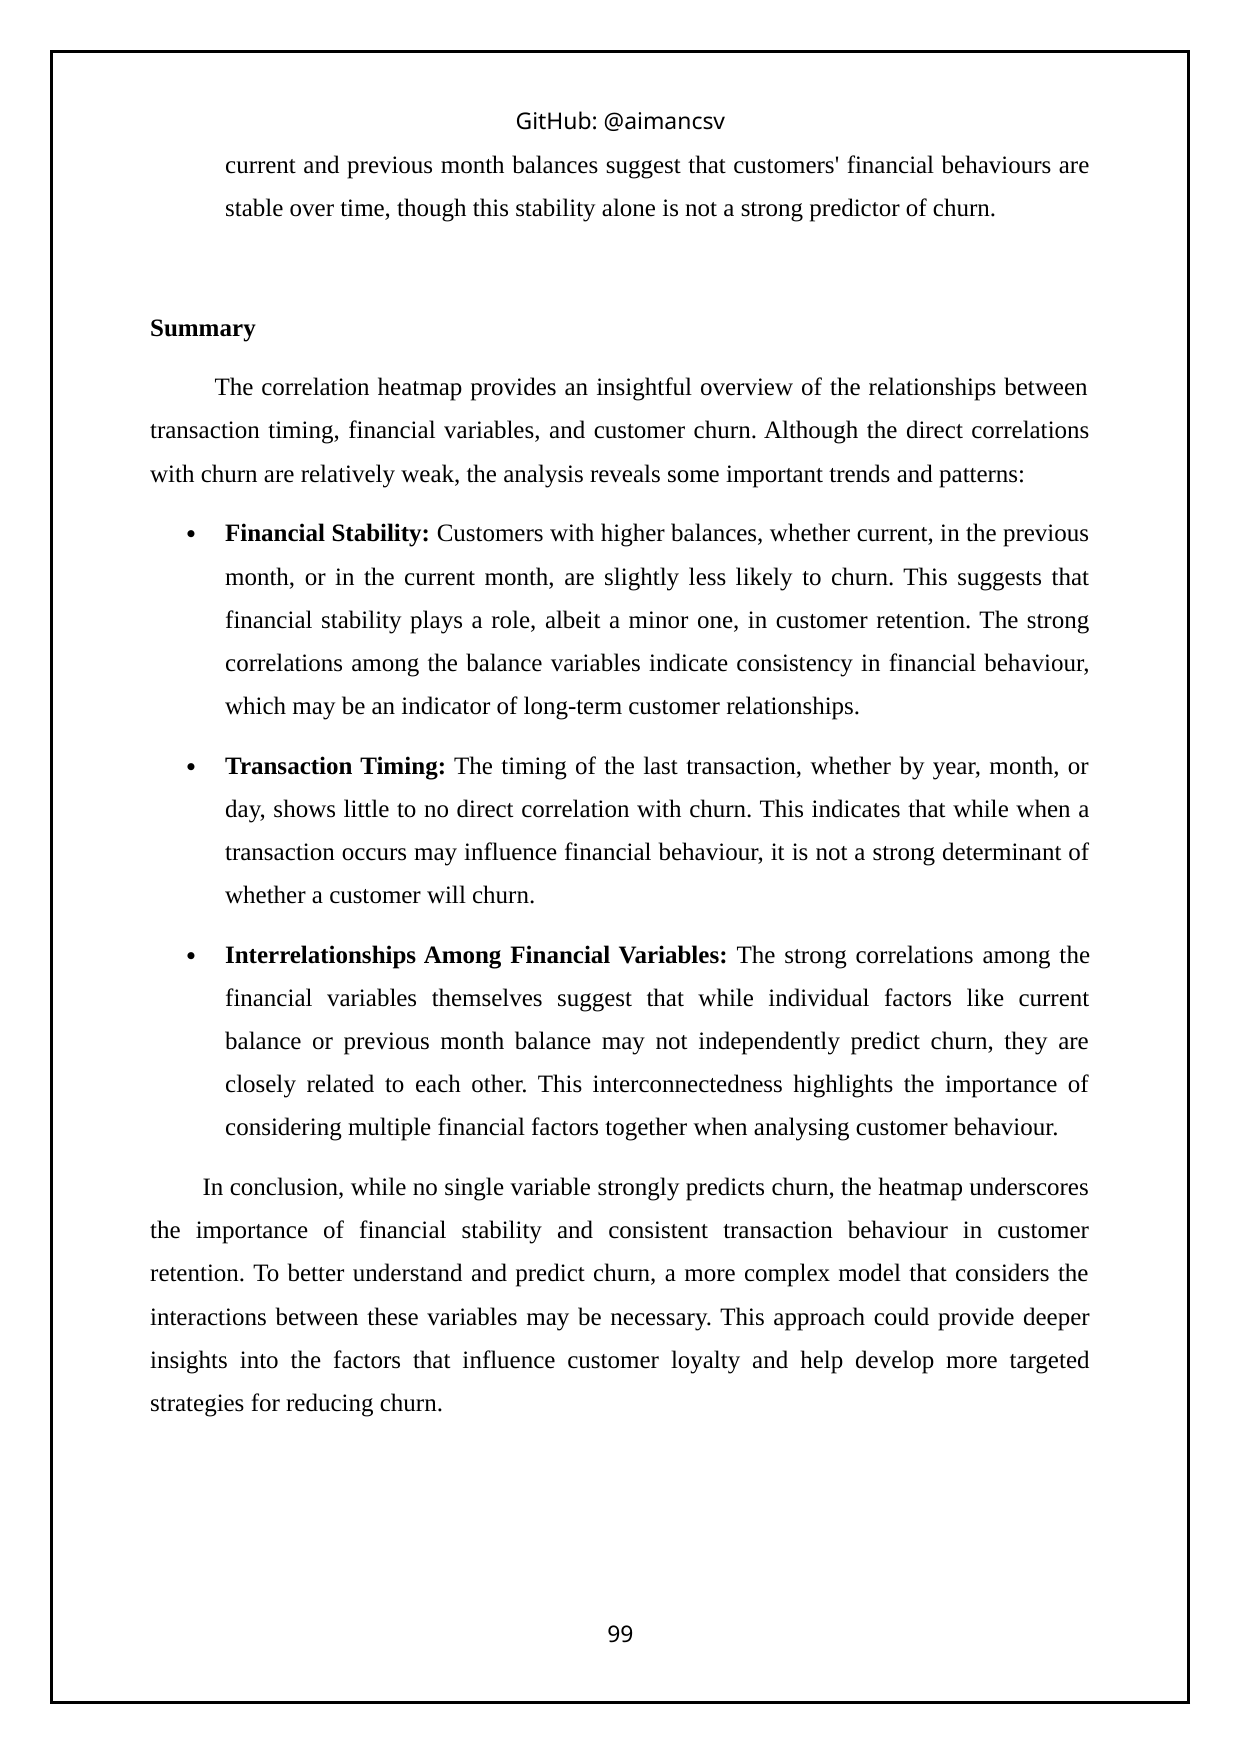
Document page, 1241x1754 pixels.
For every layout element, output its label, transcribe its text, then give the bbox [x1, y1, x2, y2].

text In conclusion, while no single variable strongly predicts churn, the heatmap underscores the importance of financial stability and consistent transaction behaviour in customer retention. To better understand and predict churn, a more complex model that considers the interactions between these variables may be necessary. This approach could provide deeper insights into the factors that influence customer loyalty and help develop more targeted strategies for reducing churn. [150, 1172, 1090, 1417]
list Transaction Timing: The timing of the last transaction, whether by year, month, or day, shows little to no direct correlation with churn. This indicates that while when a transaction occurs may influence financial behaviour, it is not a strong determinant of whether a customer will churn. [187, 751, 1090, 909]
list Interrelationships Among Financial Variables: The strong correlations among the financial variables themselves suggest that while individual factors like current balance or previous month balance may not independently predict churn, they are closely related to each other. This interconnectedness highlights the importance of considering multiple financial factors together when analysing customer behaviour. [187, 940, 1090, 1141]
list Financial Stability: Customers with higher balances, whether current, in the previous month, or in the current month, are slightly less likely to churn. This suggests that financial stability plays a role, albeit a minor one, in customer retention. The strong correlations among the balance variables indicate consistency in financial behaviour, which may be an indicator of long-term customer relationships. [187, 518, 1090, 720]
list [187, 150, 1090, 222]
text The correlation heatmap provides an insightful overview of the relationships between transaction timing, financial variables, and customer churn. Although the direct correlations with churn are relatively weak, the analysis reveals some important trends and patterns: [150, 372, 1090, 487]
text Summary [150, 313, 1090, 341]
